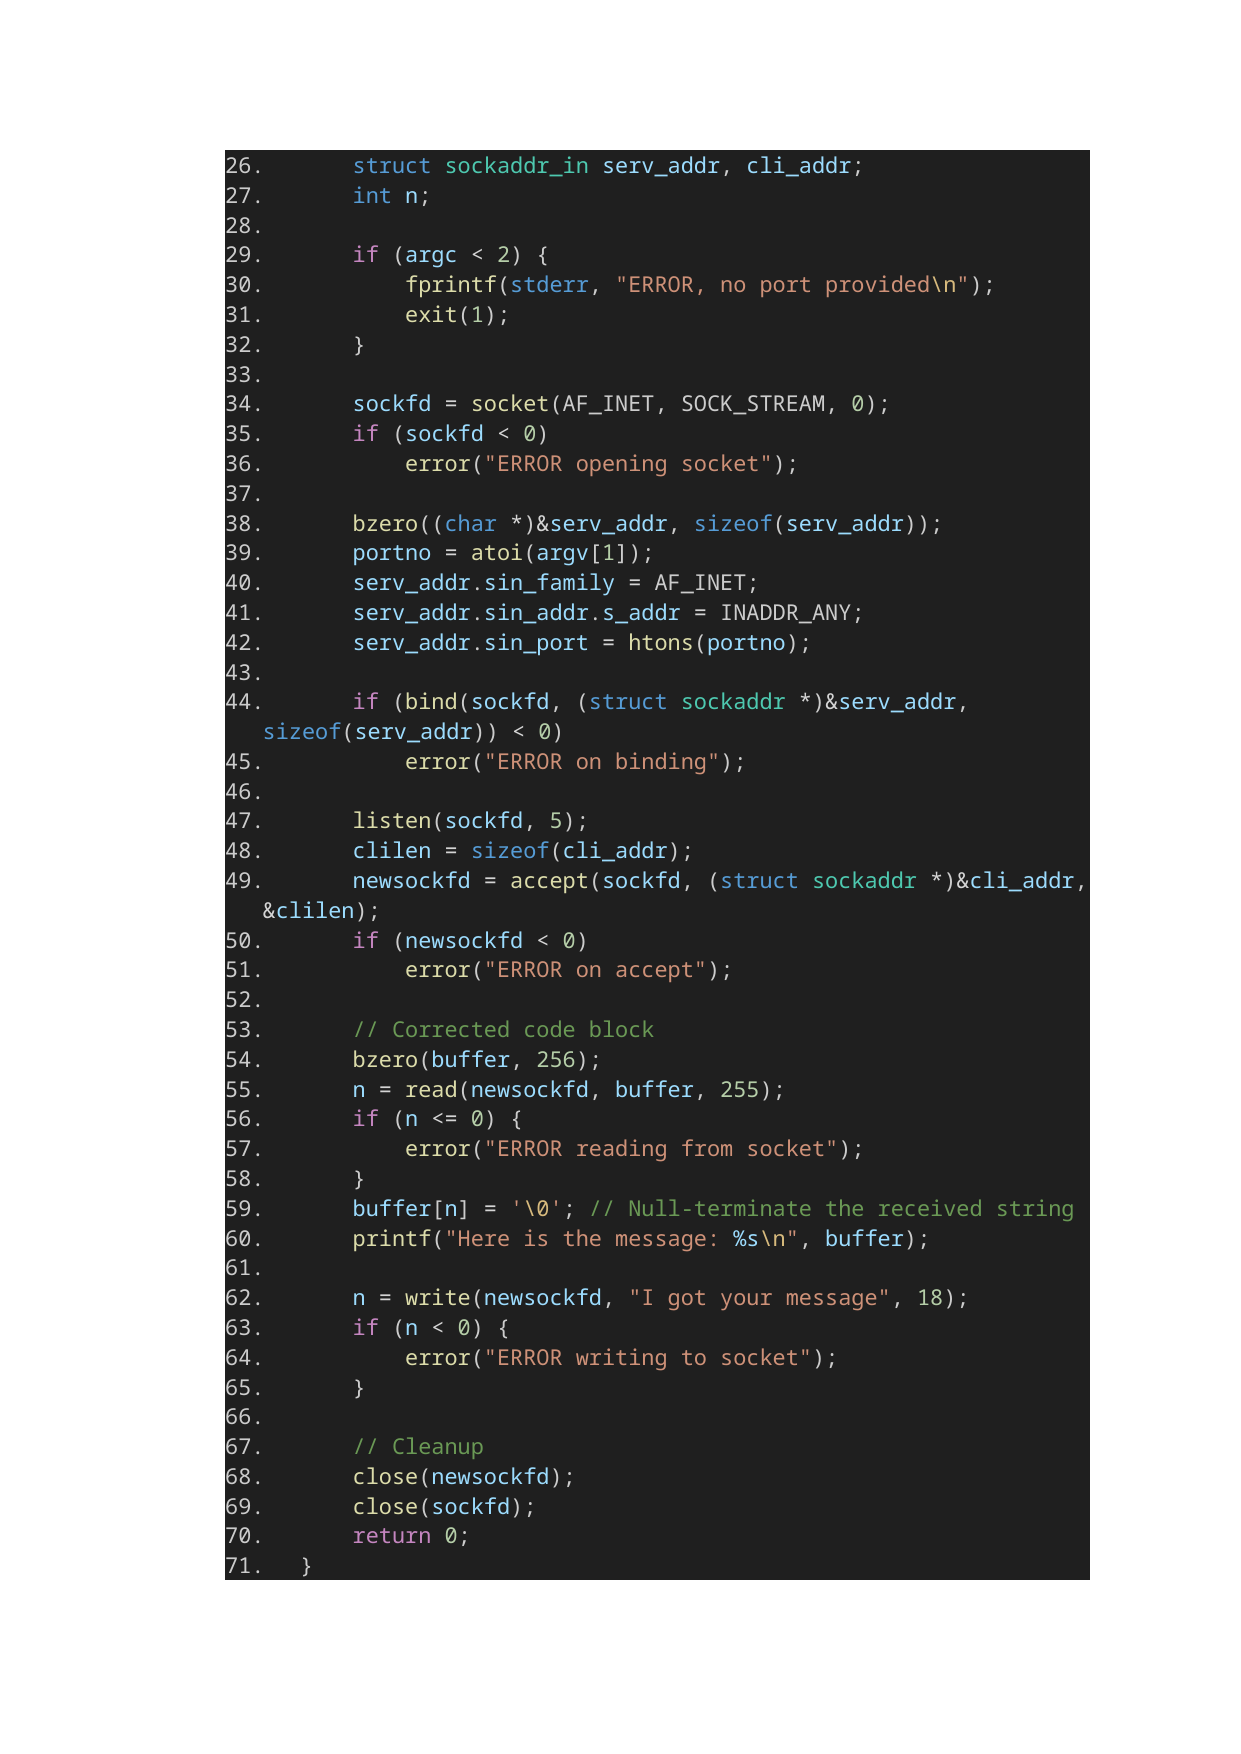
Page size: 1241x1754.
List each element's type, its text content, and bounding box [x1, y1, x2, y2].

list struct sockaddr_in serv_addr, cli_addr; [225, 150, 1090, 180]
list error("ERROR on binding"); [225, 746, 1090, 776]
list serv_addr.sin_family = AF_INET; [225, 567, 1090, 597]
list clilen = sizeof(cli_addr); [225, 835, 1090, 865]
list buffer[n] = '\0'; // Null-terminate the received string [225, 1193, 1090, 1222]
list close(newsockfd); [225, 1461, 1090, 1491]
list listen(sockfd, 5); [225, 805, 1090, 835]
list if (n < 0) { [225, 1312, 1090, 1342]
list if (newsockfd < 0) [225, 924, 1090, 954]
list } [225, 1371, 1090, 1401]
list if (argc < 2) { [225, 239, 1090, 269]
list newsockfd = accept(sockfd, (struct sockaddr *)&cli_addr, &clilen); [225, 865, 1090, 924]
list int n; [225, 180, 1090, 209]
list if (n <= 0) { [225, 1103, 1090, 1133]
list fprintf(stderr, "ERROR, no port provided\n"); [225, 269, 1090, 299]
list } [225, 329, 1090, 358]
list error("ERROR writing to socket"); [225, 1342, 1090, 1371]
list error("ERROR opening socket"); [225, 448, 1090, 478]
list // Cleanup [225, 1431, 1090, 1461]
list if (bind(sockfd, (struct sockaddr *)&serv_addr, sizeof(serv_addr)) < 0) [225, 686, 1090, 746]
list bzero((char *)&serv_addr, sizeof(serv_addr)); [225, 507, 1090, 537]
list bzero(buffer, 256); [225, 1044, 1090, 1073]
list printf("Here is the message: %s\n", buffer); [225, 1222, 1090, 1252]
list } [225, 1550, 1090, 1580]
list } [225, 1163, 1090, 1193]
list portno = atoi(argv[1]); [225, 537, 1090, 567]
list n = write(newsockfd, "I got your message", 18); [225, 1282, 1090, 1312]
list serv_addr.sin_port = htons(portno); [225, 627, 1090, 656]
list if (sockfd < 0) [225, 418, 1090, 448]
list serv_addr.sin_addr.s_addr = INADDR_ANY; [225, 597, 1090, 627]
list close(sockfd); [225, 1491, 1090, 1520]
list // Corrected code block [225, 1014, 1090, 1044]
list error("ERROR on accept"); [225, 954, 1090, 984]
list n = read(newsockfd, buffer, 255); [225, 1073, 1090, 1103]
list error("ERROR reading from socket"); [225, 1133, 1090, 1163]
list exit(1); [225, 299, 1090, 329]
list sockfd = socket(AF_INET, SOCK_STREAM, 0); [225, 388, 1090, 418]
list return 0; [225, 1520, 1090, 1550]
